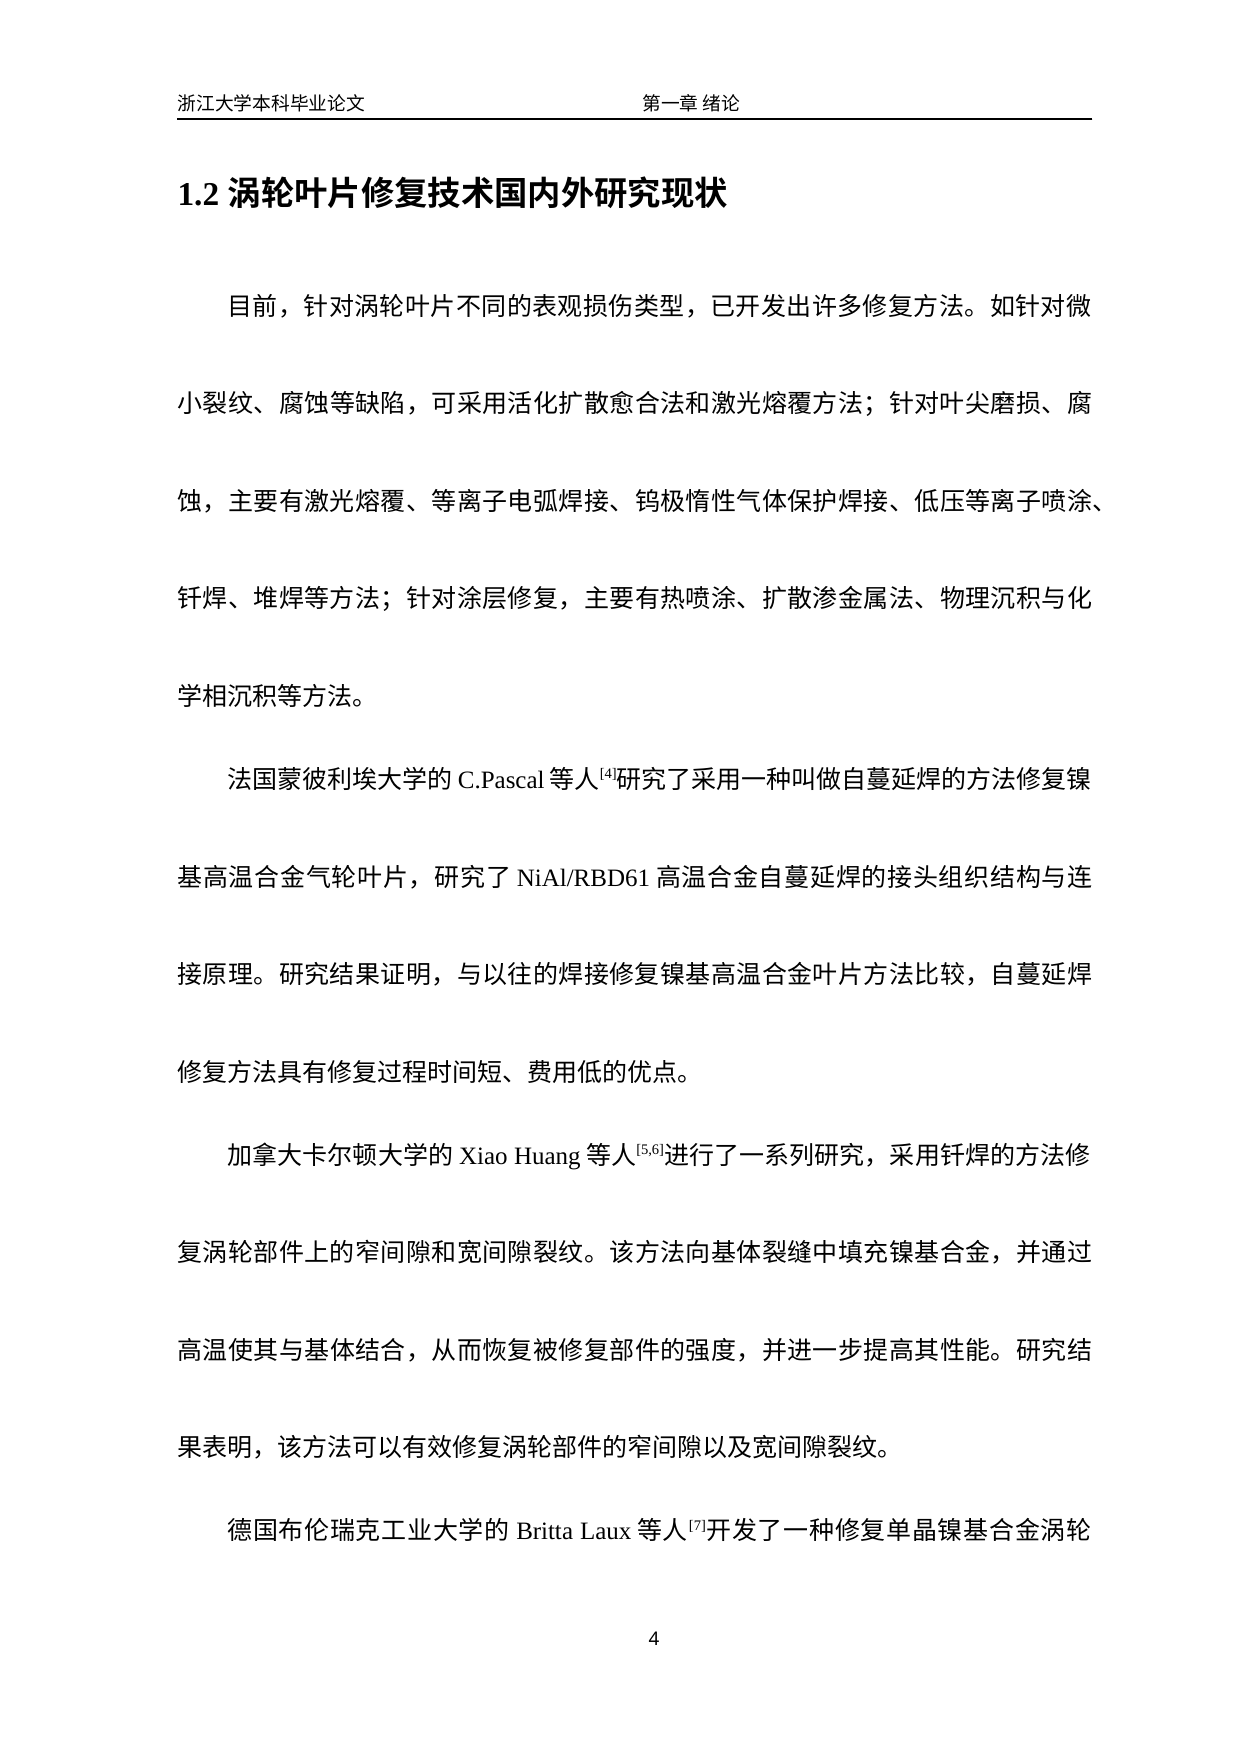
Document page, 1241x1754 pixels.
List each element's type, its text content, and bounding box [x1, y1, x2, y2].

subtitle 1.2 涡轮叶片修复技术国内外研究现状 [177, 159, 1092, 224]
text 加拿大卡尔顿大学的Xiao Huang等人[5,6]进行了一系列研究，采用钎焊的方法修复涡轮部件上的窄间隙和宽间隙裂纹。该方法向基体裂缝中填充镍基合金，并通过高温使其与基体结合，从而恢复被修复部件的强度，并进一步提高其性能。研究结果表明，该方法可以有效修复涡轮部件的窄间隙以及宽间隙裂纹。 [177, 1121, 1092, 1478]
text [177, 1496, 1092, 1561]
text 目前，针对涡轮叶片不同的表观损伤类型，已开发出许多修复方法。如针对微小裂纹、腐蚀等缺陷，可采用活化扩散愈合法和激光熔覆方法；针对叶尖磨损、腐蚀，主要有激光熔覆、等离子电弧焊接、钨极惰性气体保护焊接、低压等离子喷涂、钎焊、堆焊等方法；针对涂层修复，主要有热喷涂、扩散渗金属法、物理沉积与化学相沉积等方法。 [177, 272, 1092, 727]
text 法国蒙彼利埃大学的C.Pascal等人[4]研究了采用一种叫做自蔓延焊的方法修复镍基高温合金气轮叶片，研究了NiAl/RBD61高温合金自蔓延焊的接头组织结构与连接原理。研究结果证明，与以往的焊接修复镍基高温合金叶片方法比较，自蔓延焊修复方法具有修复过程时间短、费用低的优点。 [177, 745, 1092, 1103]
